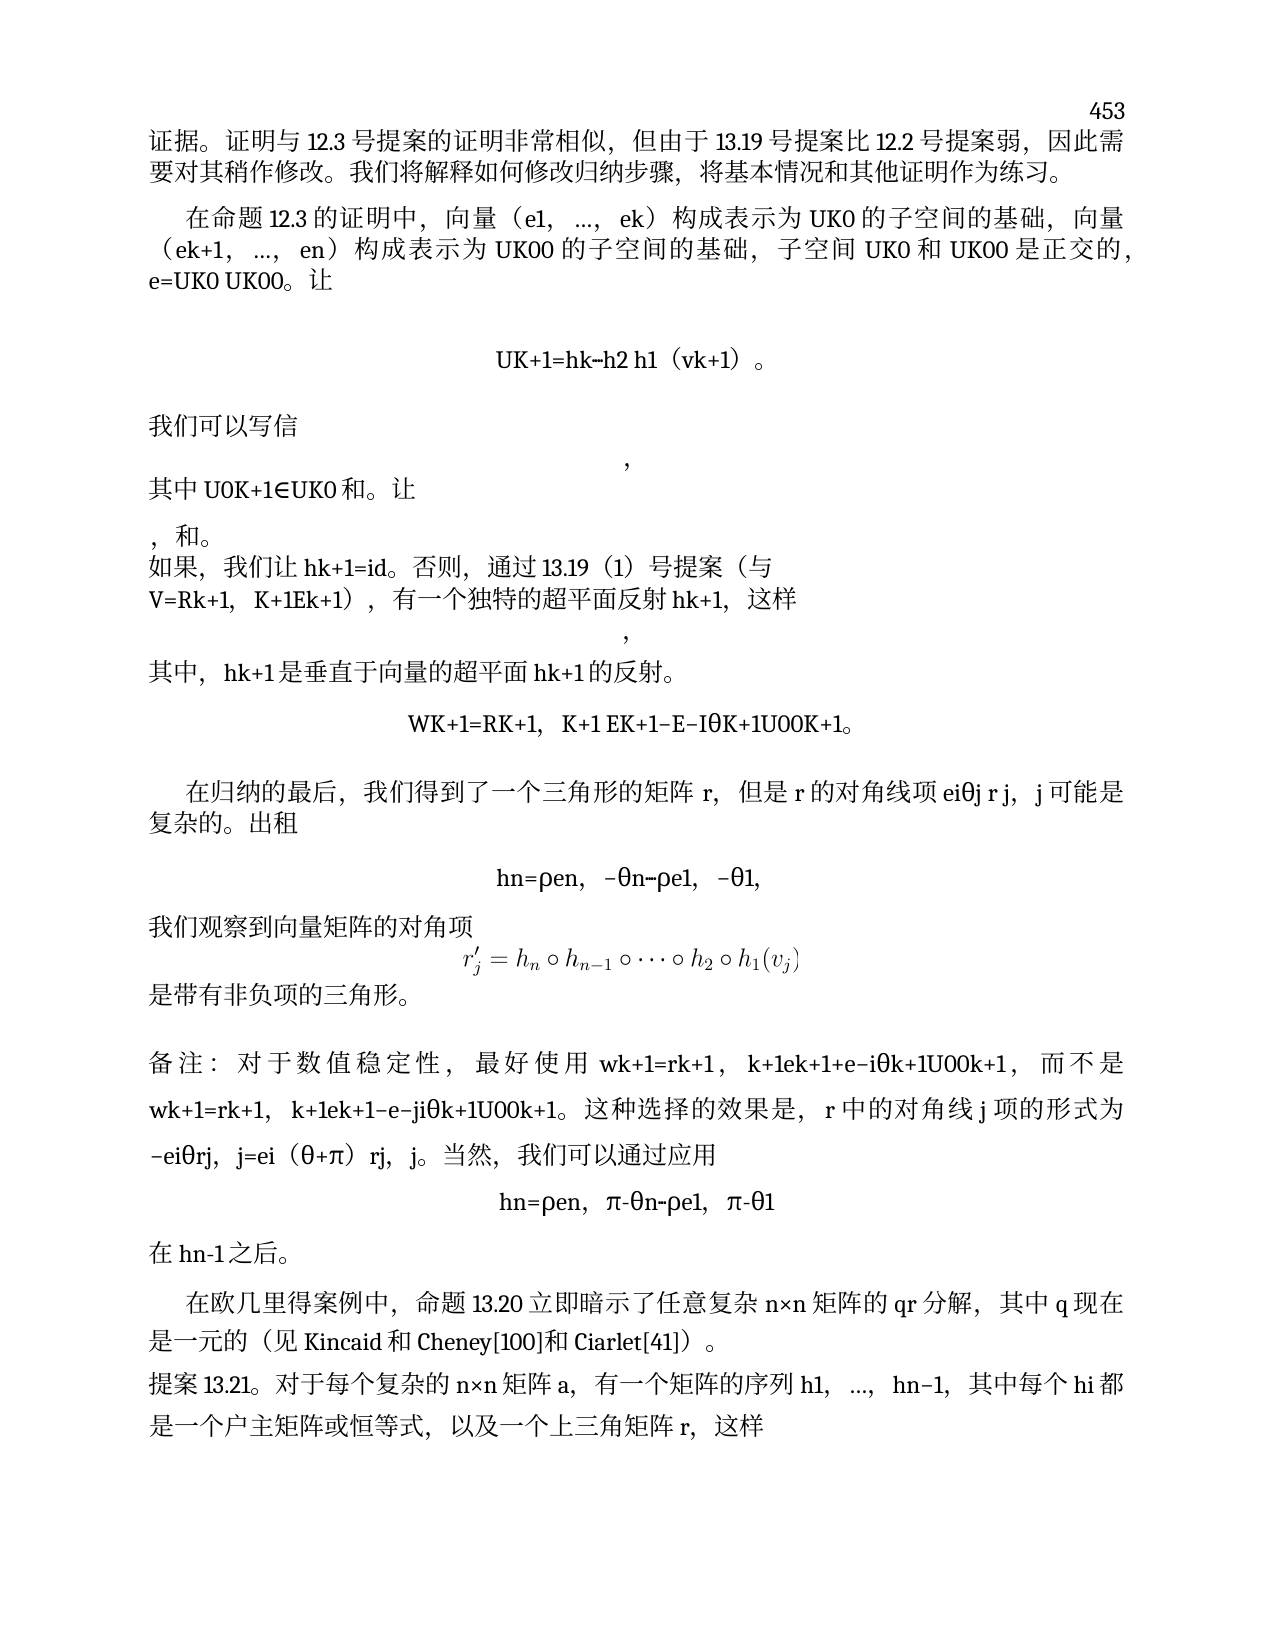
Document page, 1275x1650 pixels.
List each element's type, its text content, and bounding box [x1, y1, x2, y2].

text 我们可以写信 [148, 413, 1125, 442]
text 提案13.21。对于每个复杂的n×n矩阵a，有一个矩阵的序列h1，…，hn−1，其中每个hi都是一个户主矩阵或恒等式，以及一个上三角矩阵r，这样 [148, 1371, 1125, 1441]
picture [462, 945, 798, 976]
text WK+1=RK+1，K+1 EK+1−E−IθK+1U00K+1。 [190, 710, 1085, 739]
text 我们观察到向量矩阵的对角项 [148, 914, 1125, 943]
text 在欧几里得案例中，命题13.20立即暗示了任意复杂n×n矩阵的qr分解，其中q现在是一元的（见Kincaid和Cheney[100]和Ciarlet[41]）。 [148, 1290, 1125, 1357]
text UK+1=hk····h2 h1（vk+1）。 [250, 346, 1025, 375]
text 其中，hk+1是垂直于向量的超平面hk+1的反射。 [148, 659, 1125, 687]
text ， [248, 617, 1021, 646]
text 备注：对于数值稳定性，最好使用wk+1=rk+1，k+1ek+1+e−iθk+1U00k+1，而不是wk+1=rk+1，k+1ek+1−e−jiθk+1U00k+1。这种选择的效果是，r中的对角线j项的形式为−eiθrj，j=ei（θ+π）rj，j。当然，我们可以通过应用 [148, 1050, 1125, 1171]
text 如果，我们让hk+1=id。否则，通过13.19（1）号提案（与 [148, 554, 1125, 583]
text hn=ρen，−θn····ρe1，−θ1， [375, 864, 900, 893]
text ， [248, 444, 1024, 473]
text 在命题12.3的证明中，向量（e1，…，ek）构成表示为UK0的子空间的基础，向量（ek+1，…，en）构成表示为UK00的子空间的基础，子空间UK0和UK00是正交的，e=UK0 UK00。让 [148, 205, 1125, 296]
text 是带有非负项的三角形。 [148, 982, 1125, 1011]
text hn=ρen，π-θn···ρe1，π-θ1 [375, 1188, 898, 1217]
text V=Rk+1，K+1Ek+1），有一个独特的超平面反射hk+1，这样 [148, 586, 1125, 614]
text 在归纳的最后，我们得到了一个三角形的矩阵r，但是r的对角线项eiθj r j，j可能是复杂的。出租 [148, 779, 1125, 839]
text 证据。证明与12.3号提案的证明非常相似，但由于13.19号提案比12.2号提案弱，因此需要对其稍作修改。我们将解释如何修改归纳步骤，将基本情况和其他证明作为练习。 [148, 128, 1125, 188]
text 在hn-1之后。 [148, 1240, 1125, 1269]
text 其中U0K+1∈UK0和。让 [148, 476, 1125, 505]
text ，和。 [150, 523, 1125, 552]
